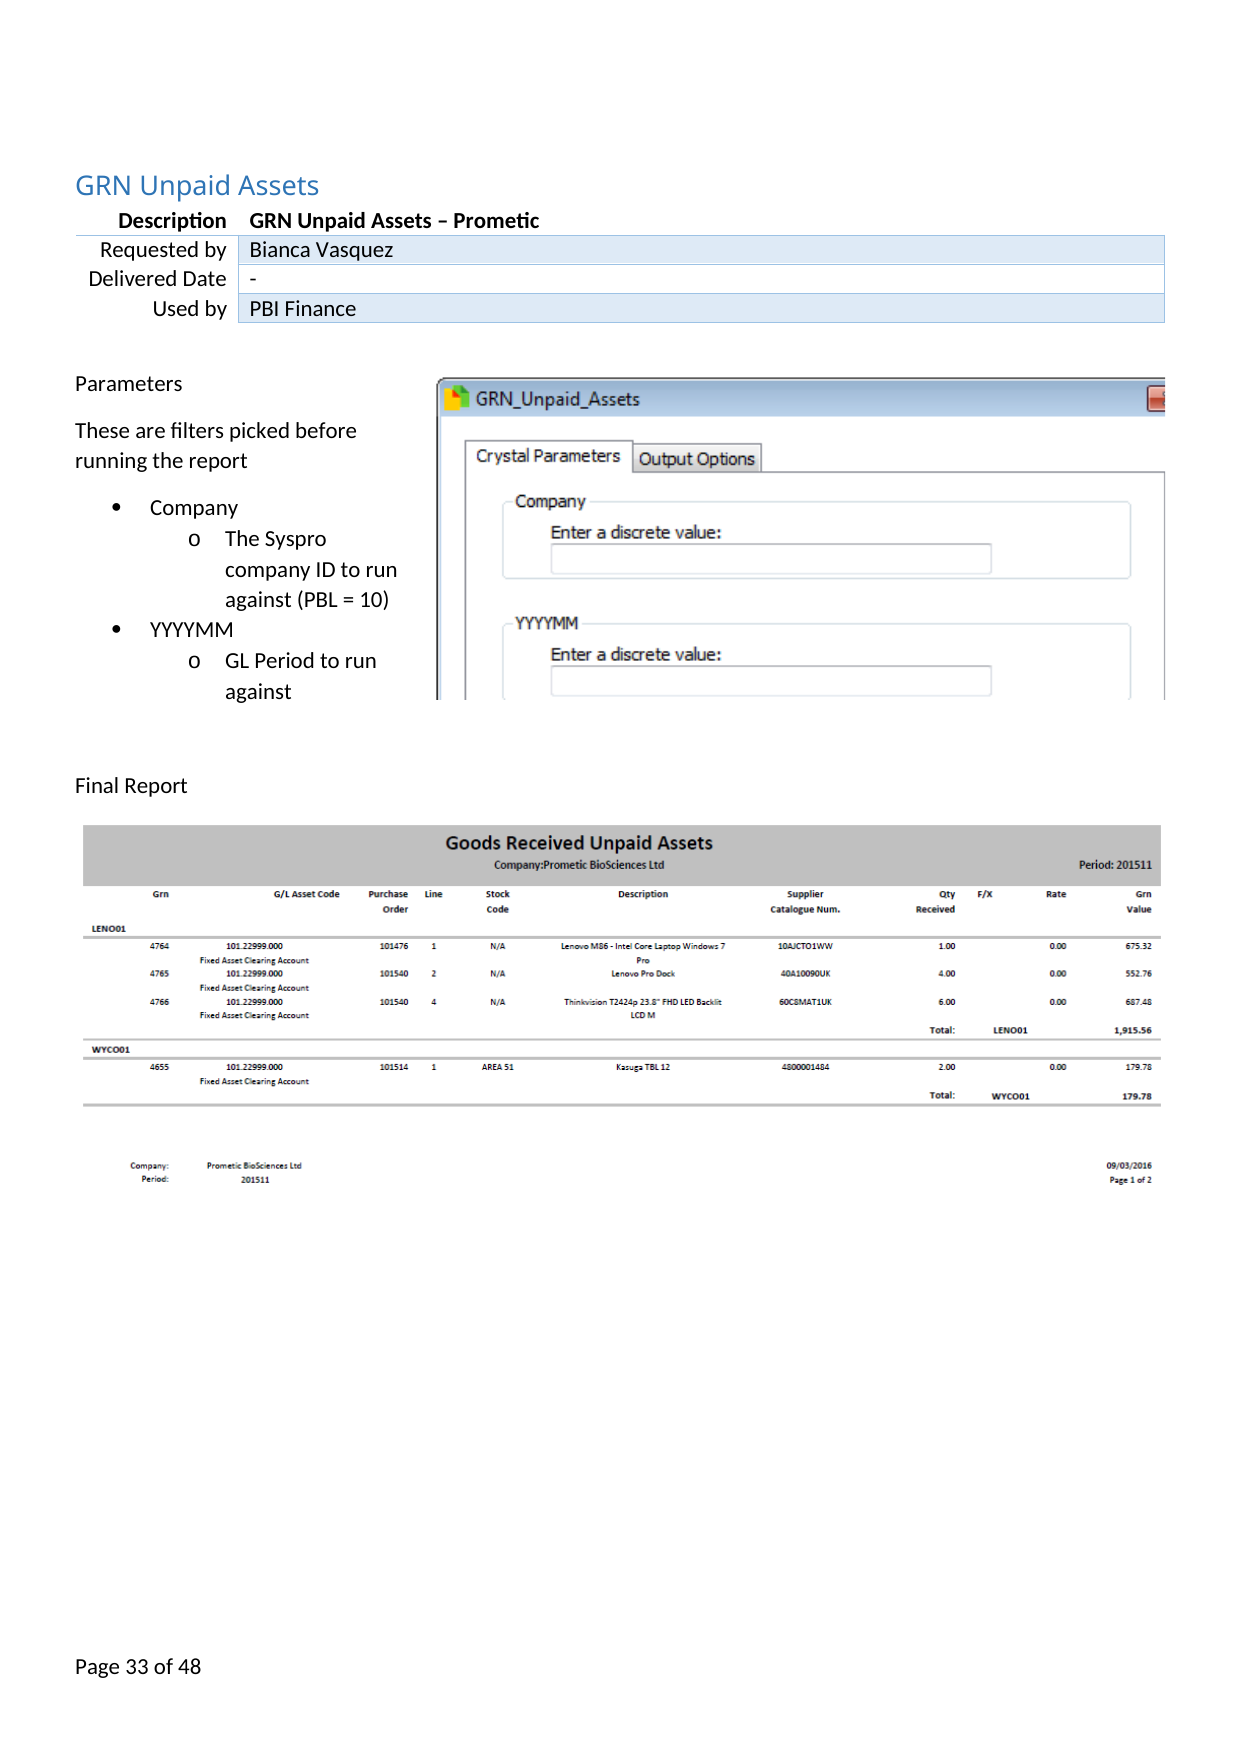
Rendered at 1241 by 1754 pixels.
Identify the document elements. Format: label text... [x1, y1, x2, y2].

list The Syspro company ID to run against (PBL = 10) [187, 524, 432, 613]
table_cell Bianca Vasquez [239, 236, 1164, 263]
list Company [112, 493, 432, 522]
list GL Period to run against [187, 646, 1165, 705]
text Final Report [75, 771, 1165, 799]
list YYYYMM [112, 616, 432, 643]
text Parameters [75, 369, 1165, 398]
picture [432, 373, 1166, 700]
table_cell Delivered Date [76, 264, 238, 293]
table_cell - [239, 265, 1164, 293]
text These are filters picked before running the report [75, 416, 432, 475]
table_header GRN Unpaid Assets – Prometic [238, 206, 1165, 234]
subtitle GRN Unpaid Assets [75, 167, 1165, 203]
picture [75, 817, 1166, 1195]
table_cell Requested by [76, 236, 238, 263]
table_cell Used by [76, 293, 238, 322]
table_header Description [76, 206, 238, 234]
table_cell PBI Finance [239, 294, 1164, 322]
